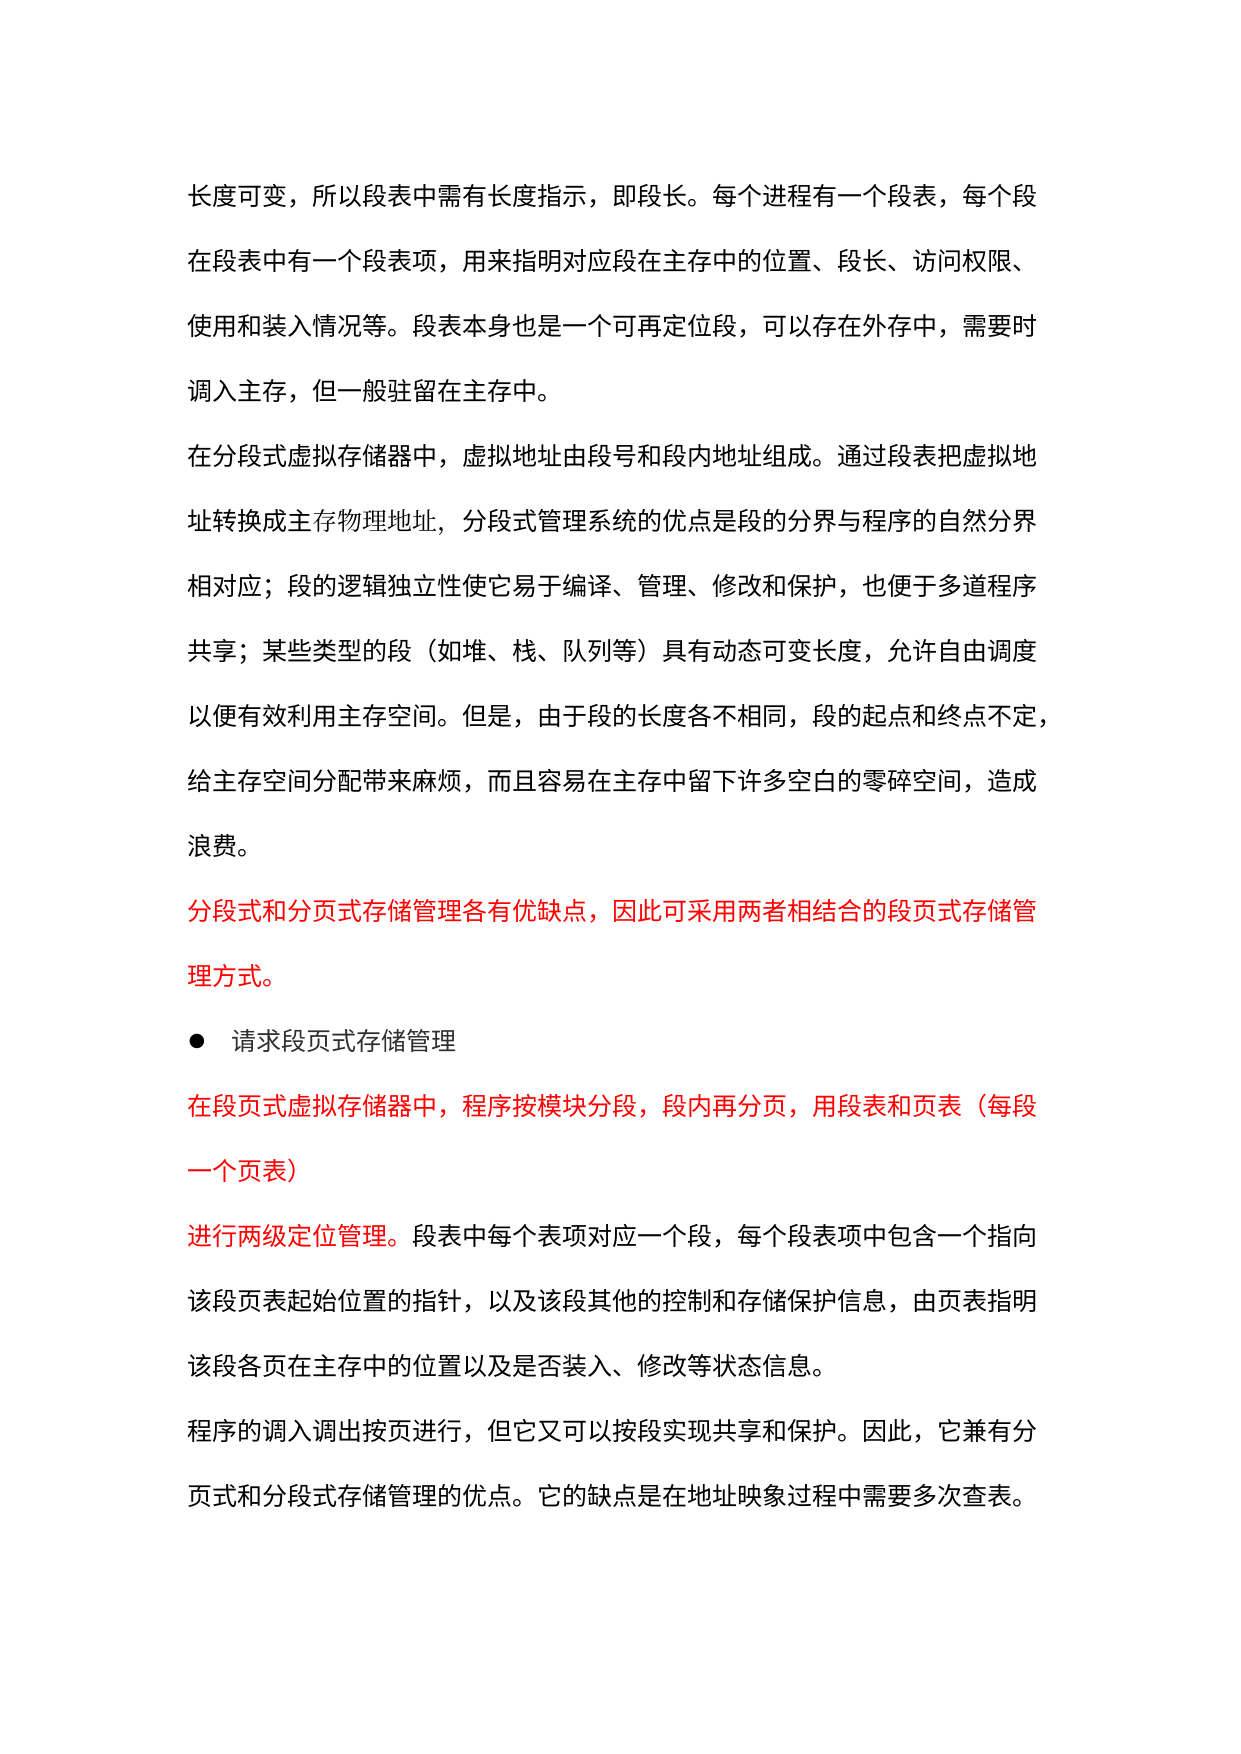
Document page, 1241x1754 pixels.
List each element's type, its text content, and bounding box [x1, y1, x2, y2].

text 程序的调入调出按页进行，但它又可以按段实现共享和保护。因此，它兼有分页式和分段式存储管理的优点。它的缺点是在地址映象过程中需要多次查表。 [187, 1397, 1053, 1527]
text 进行两级定位管理。段表中每个表项对应一个段，每个段表项中包含一个指向该段页表起始位置的指针，以及该段其他的控制和存储保护信息，由页表指明该段各页在主存中的位置以及是否装入、修改等状态信息。 [187, 1202, 1053, 1397]
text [187, 162, 1053, 422]
text 在分段式虚拟存储器中，虚拟地址由段号和段内地址组成。通过段表把虚拟地址转换成主存物理地址，分段式管理系统的优点是段的分界与程序的自然分界相对应；段的逻辑独立性使它易于编译、管理、修改和保护，也便于多道程序共享；某些类型的段（如堆、栈、队列等）具有动态可变长度，允许自由调度以便有效利用主存空间。但是，由于段的长度各不相同，段的起点和终点不定，给主存空间分配带来麻烦，而且容易在主存中留下许多空白的零碎空间，造成浪费。 [187, 422, 1053, 877]
text 分段式和分页式存储管理各有优缺点，因此可采用两者相结合的段页式存储管理方式。 [187, 877, 1053, 1007]
text 在段页式虚拟存储器中，程序按模块分段，段内再分页，用段表和页表（每段一个页表） [187, 1072, 1053, 1202]
list 请求段页式存储管理 [187, 1007, 1053, 1072]
